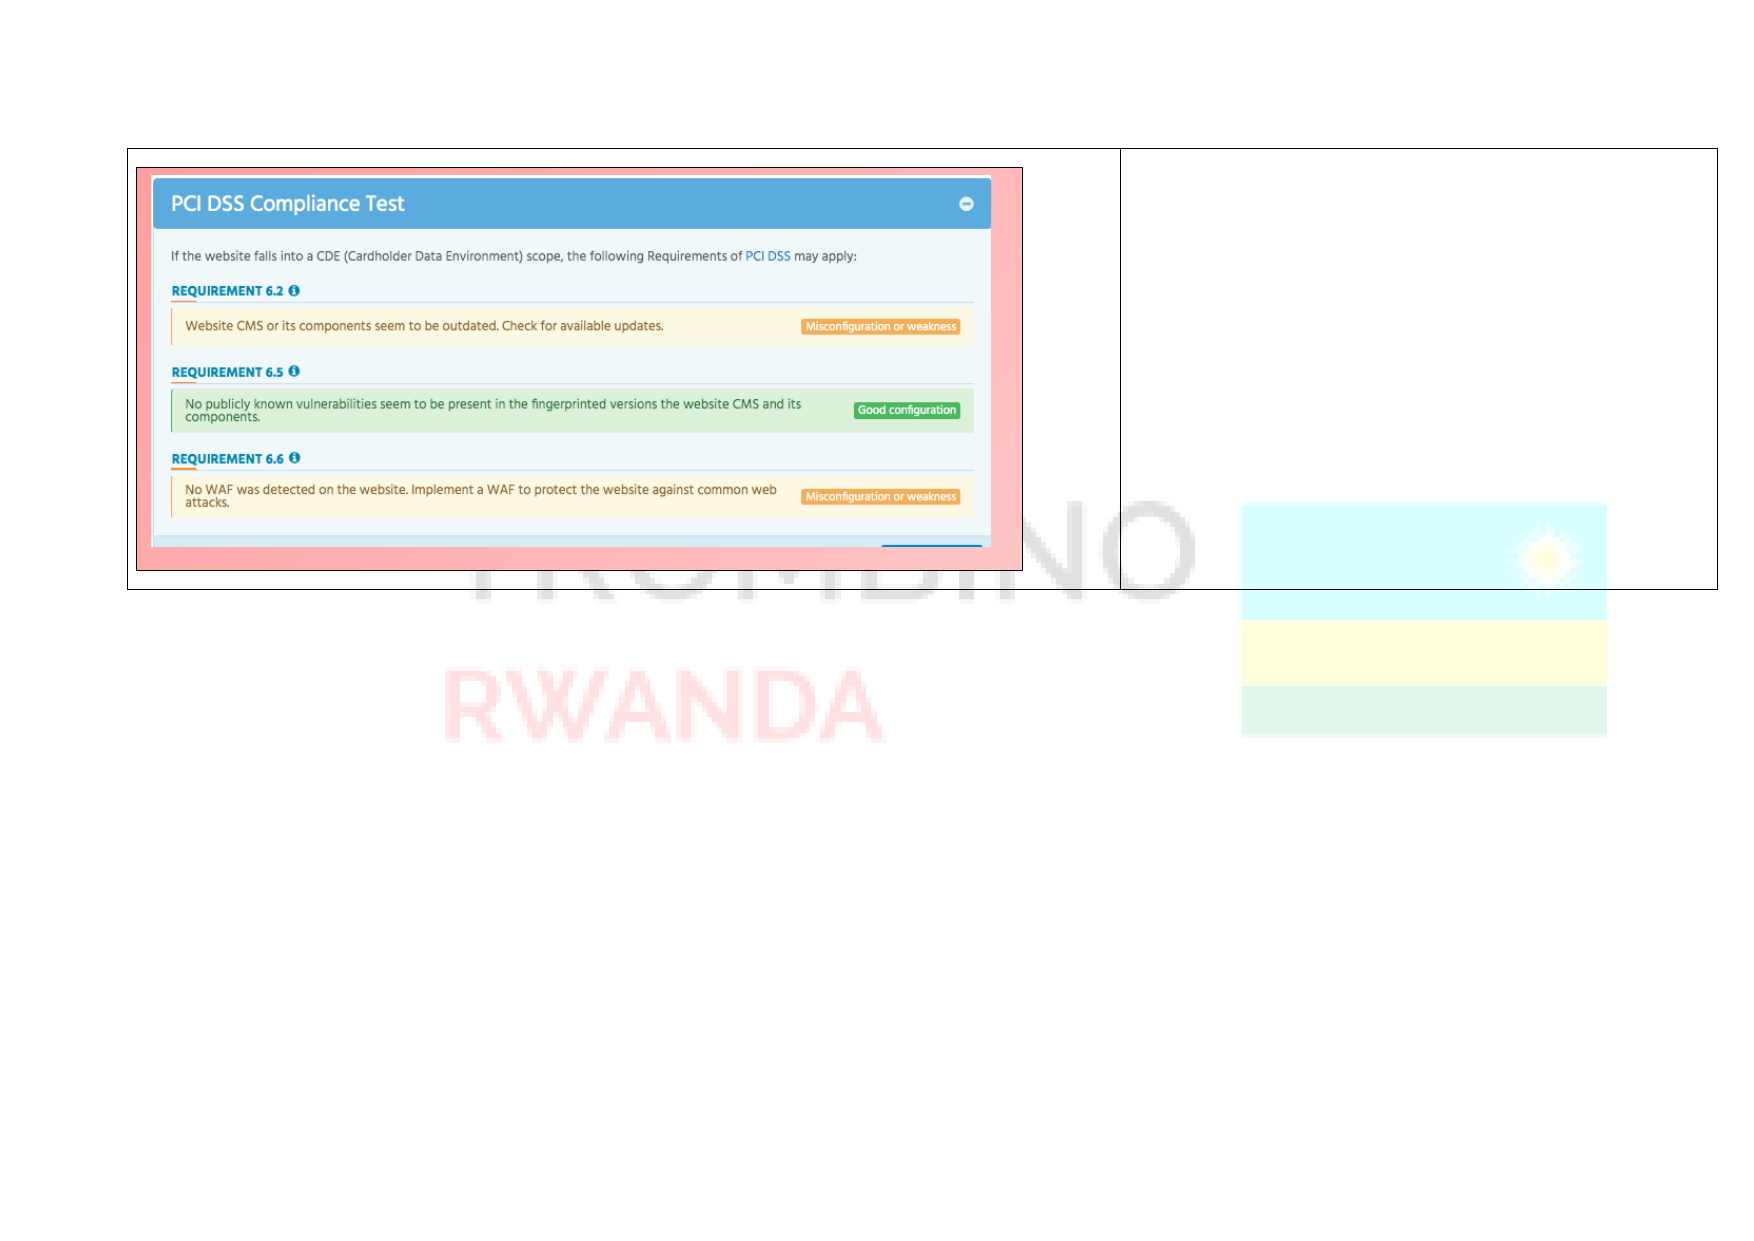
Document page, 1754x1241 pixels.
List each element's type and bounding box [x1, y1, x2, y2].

table_cell [128, 149, 1120, 588]
table_cell [1121, 149, 1717, 588]
picture [151, 175, 992, 547]
